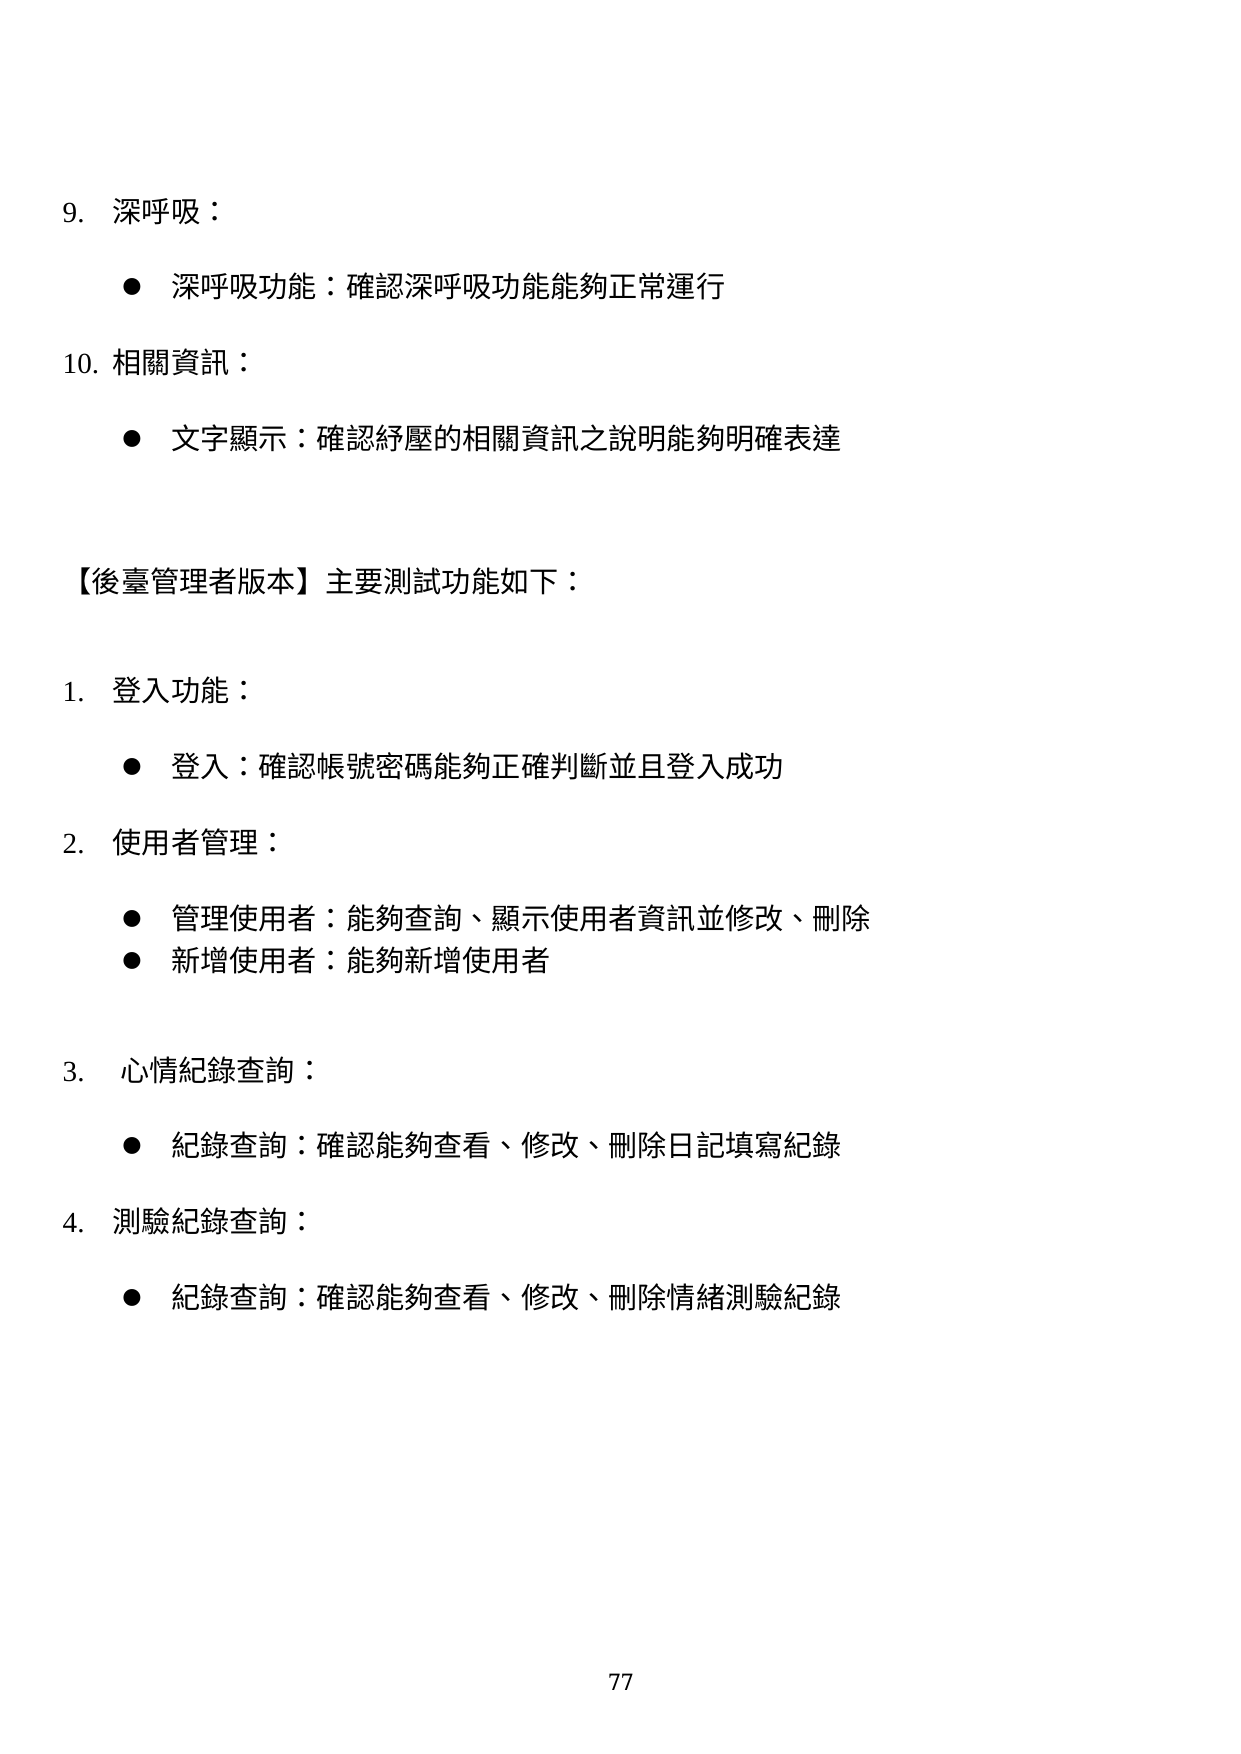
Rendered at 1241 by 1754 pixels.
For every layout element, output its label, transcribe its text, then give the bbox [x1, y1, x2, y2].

list 登入：確認帳號密碼能夠正確判斷並且登入成功 [121, 744, 1207, 786]
list 文字顯示：確認紓壓的相關資訊之說明能夠明確表達 [121, 416, 1207, 458]
list 使用者管理： [62, 819, 1207, 862]
list 測驗紀錄查詢： [62, 1199, 1207, 1241]
list 紀錄查詢：確認能夠查看、修改、刪除情緒測驗紀錄 [121, 1274, 1207, 1317]
list 心情紀錄查詢： [62, 1047, 1207, 1089]
list 紀錄查詢：確認能夠查看、修改、刪除日記填寫紀錄 [121, 1123, 1207, 1165]
list 登入功能： [62, 668, 1207, 710]
list 管理使用者：能夠查詢、顯示使用者資訊並修改、刪除 [121, 895, 1207, 938]
list 深呼吸功能：確認深呼吸功能能夠正常運行 [121, 264, 1207, 306]
list 深呼吸： [62, 188, 1207, 230]
list 相關資訊： [62, 340, 1207, 382]
list 新增使用者：能夠新增使用者 [121, 938, 1207, 980]
text 【後臺管理者版本】主要測試功能如下： [62, 558, 1207, 601]
